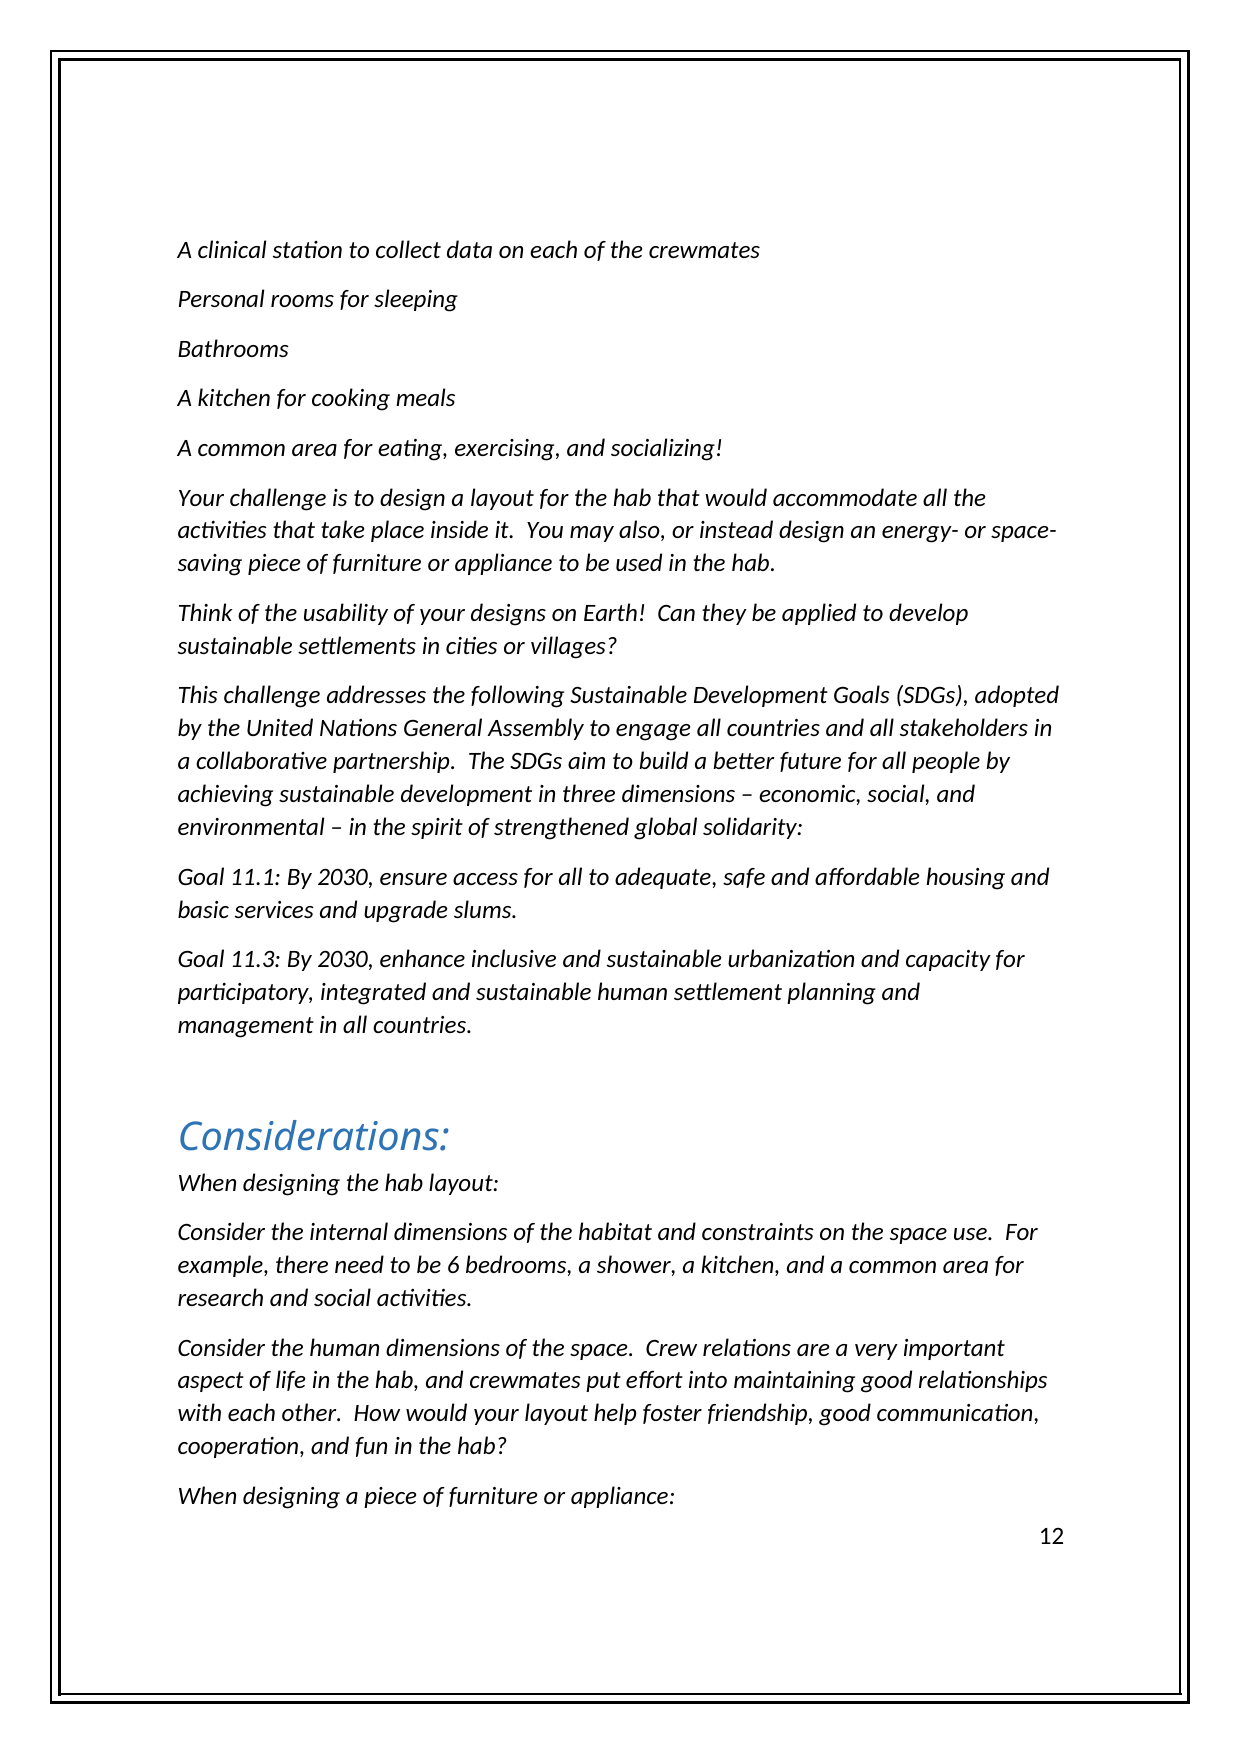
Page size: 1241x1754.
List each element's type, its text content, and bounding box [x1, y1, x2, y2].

text When designing a piece of furniture or appliance: [177, 1480, 1063, 1511]
text A clinical station to collect data on each of the crewmates [177, 234, 1063, 264]
text A kitchen for cooking meals [177, 383, 1063, 413]
text This challenge addresses the following Sustainable Development Goals (SDGs), adopted by the United Nations General Assembly to engage all countries and all stakeholders in a collaborative partnership. The SDGs aim to build a better future for all people by achieving sustainable development in three dimensions – economic, social, and environmental – in the spirit of strengthened global solidarity: [177, 680, 1063, 842]
text Your challenge is to design a layout for the hab that would accommodate all the activities that take place inside it. You may also, or instead design an energy- or space-saving piece of furniture or appliance to be used in the hab. [177, 482, 1063, 578]
text Think of the usability of your designs on Earth! Can they be applied to develop sustainable settlements in cities or villages? [177, 597, 1063, 661]
text Bathrooms [177, 333, 1063, 363]
text Consider the internal dimensions of the habitat and constraints on the space use. For example, there need to be 6 bedrooms, a shower, a kitchen, and a common area for research and social activities. [177, 1216, 1063, 1313]
text Goal 11.3: By 2030, enhance inclusive and sustainable urbanization and capacity for participatory, integrated and sustainable human settlement planning and management in all countries. [177, 943, 1063, 1040]
text Consider the human dimensions of the space. Crew relations are a very important aspect of life in the hab, and crewmates put effort into maintaining good relationships with each other. How would your layout help foster friendship, good communication, cooperation, and fun in the hab? [177, 1332, 1063, 1461]
subtitle Considerations: [177, 1108, 1063, 1162]
text Goal 11.1: By 2030, ensure access for all to adequate, safe and affordable housing and basic services and upgrade slums. [177, 861, 1063, 924]
text Personal rooms for sleeping [177, 283, 1063, 314]
text When designing the hab layout: [177, 1167, 1063, 1197]
text A common area for eating, exercising, and socializing! [177, 432, 1063, 463]
